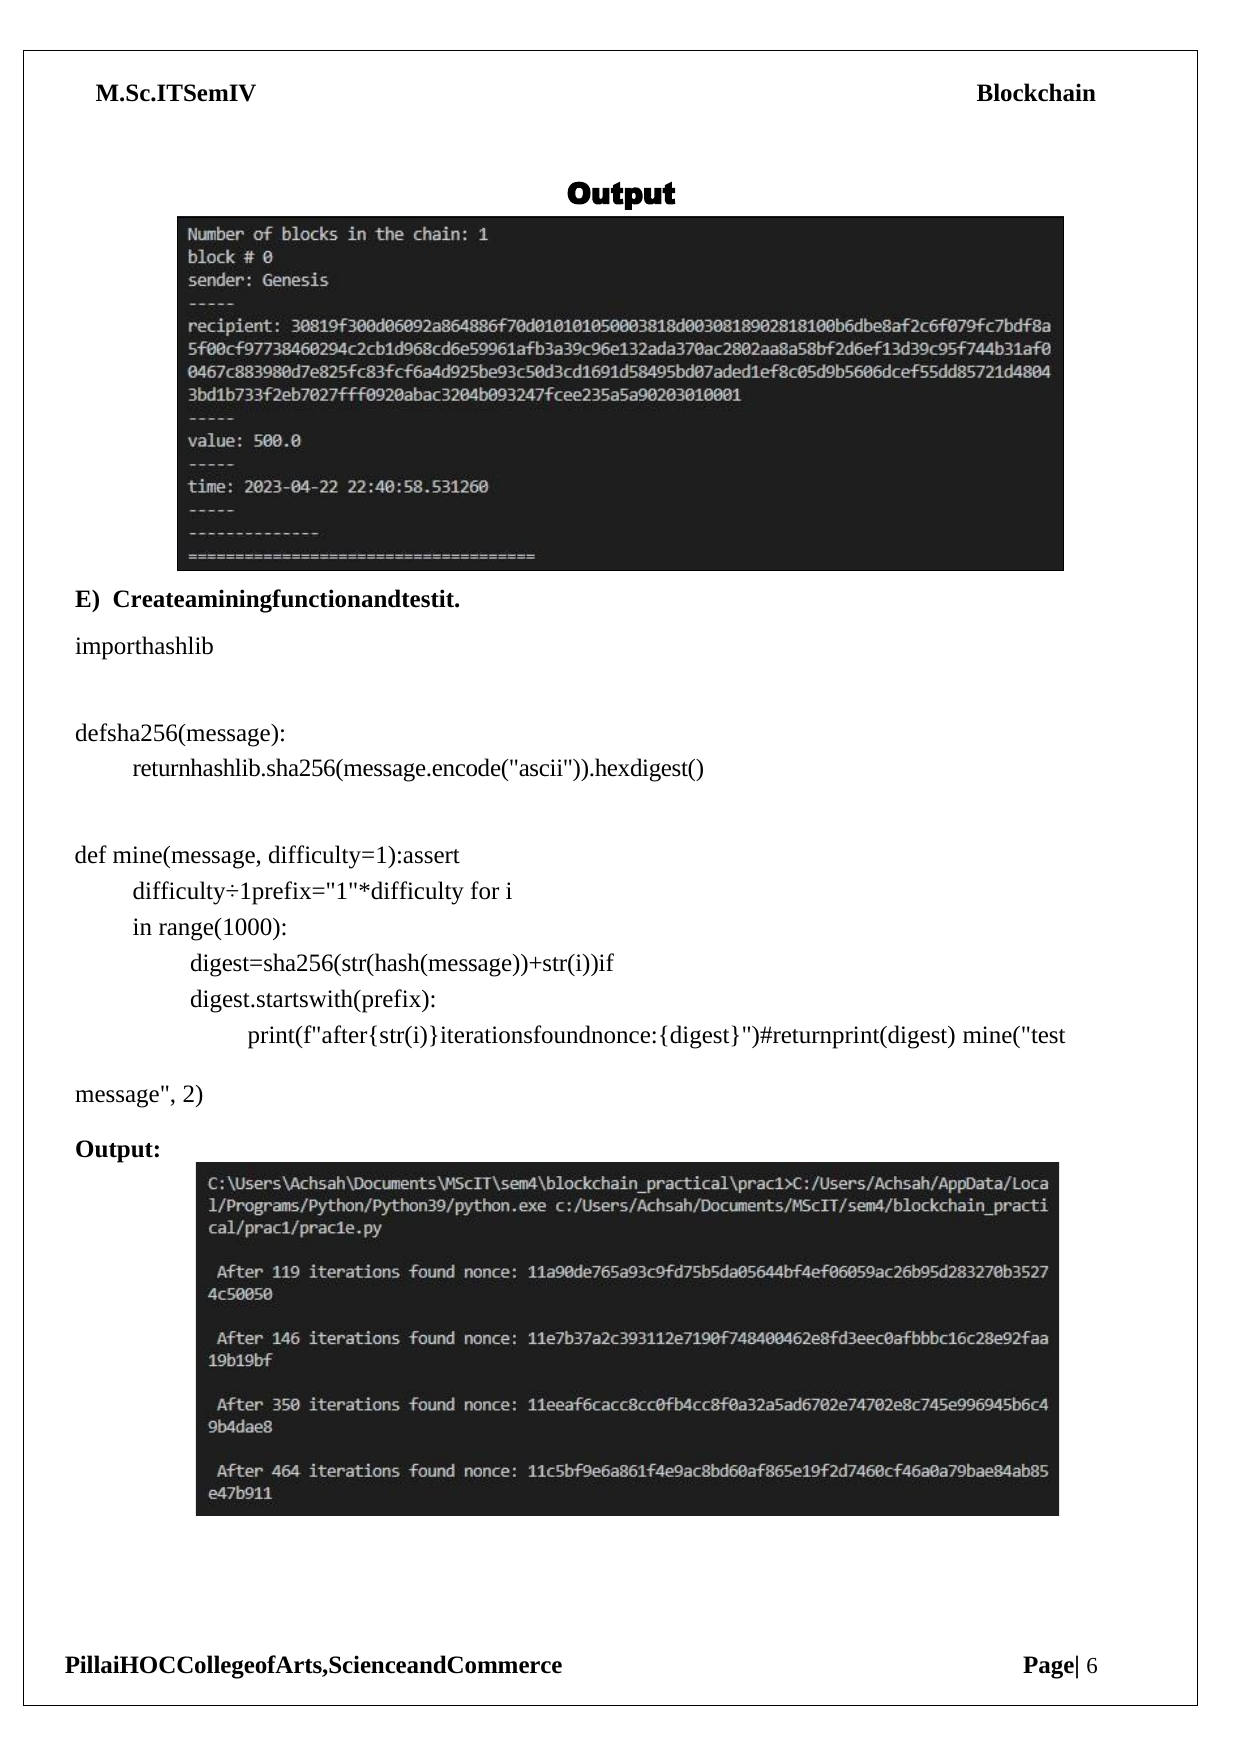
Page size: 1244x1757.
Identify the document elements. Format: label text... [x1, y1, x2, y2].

subtitle Createaminingfunctionandtestit. [75, 584, 1197, 613]
text digest=sha256(str(hash(message))+str(i))if digest.startswith(prefix): [190, 948, 616, 1013]
text defsha256(message): returnhashlib.sha256(message.encode("ascii")).hexdigest() [75, 718, 706, 782]
picture [178, 218, 1063, 570]
subtitle Output: [75, 1134, 1197, 1163]
text importhashlib [75, 631, 1197, 659]
picture [195, 1162, 1060, 1516]
text def mine(message, difficulty=1):assert difficulty÷1prefix="1"*difficulty for i in range(1000): [74, 840, 515, 941]
text message", 2) [75, 1079, 1197, 1107]
text print(f"after{str(i)}iterationsfoundnonce:{digest}")#returnprint(digest) mine("test [247, 1020, 1197, 1049]
